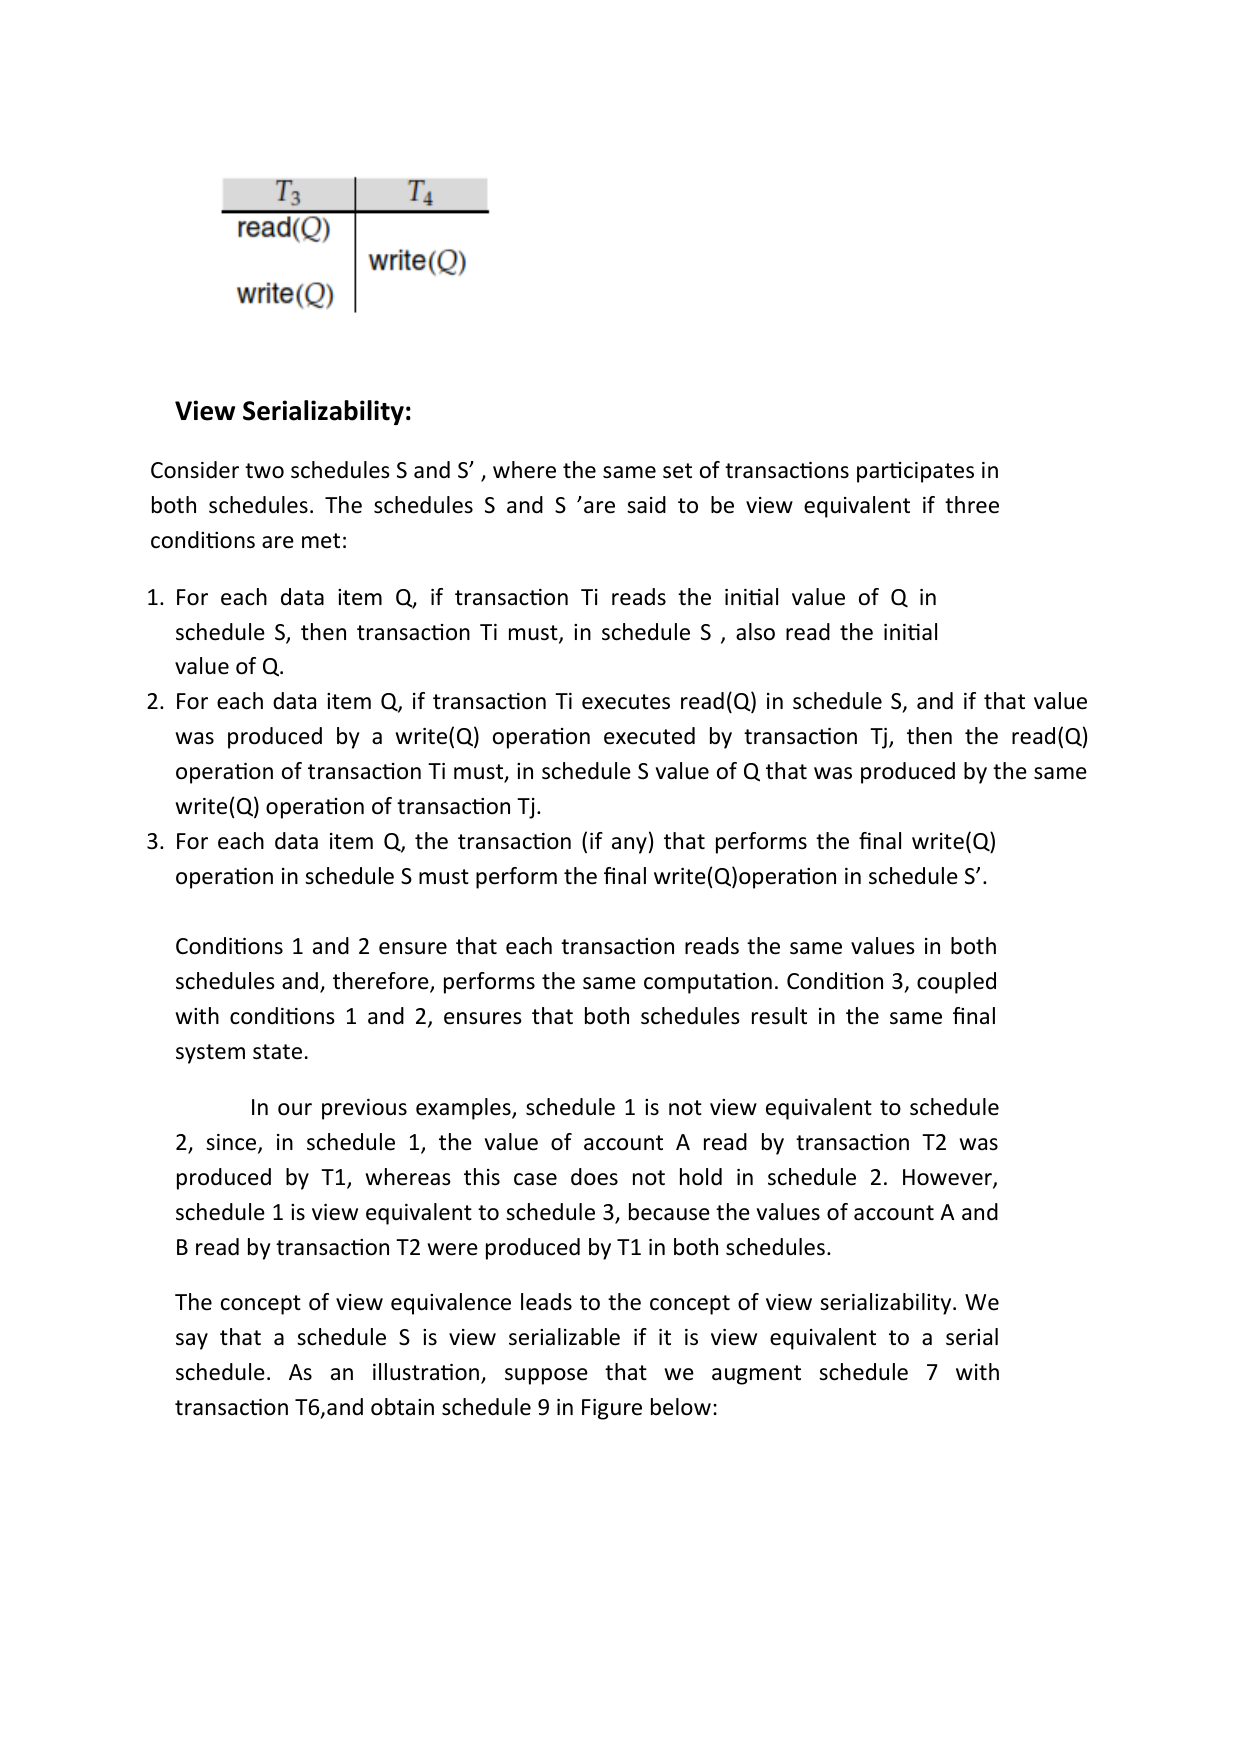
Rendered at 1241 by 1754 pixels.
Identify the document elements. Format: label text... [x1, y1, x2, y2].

text Consider two schedules S and S’ , where the same set of transactions participates in both schedules. The schedules S and S ’are said to be view equivalent if three conditions are met: [150, 454, 1001, 554]
text In our previous examples, schedule 1 is not view equivalent to schedule 2, since, in schedule 1, the value of account A read by transaction T2 was produced by T1, whereas this case does not hold in schedule 2. However, schedule 1 is view equivalent to schedule 3, because the values of account A and B read by transaction T2 were produced by T1 in both schedules. [175, 1091, 1001, 1261]
list For each data item Q, if transaction Ti executes read(Q) in schedule S, and if that value was produced by a write(Q) operation executed by transaction Tj, then the read(Q) operation of transaction Ti must, in schedule S value of Q that was produced by the same write(Q) operation of transaction Tj. [146, 685, 1090, 820]
text The concept of view equivalence leads to the concept of view serializability. We say that a schedule S is view serializable if it is view equivalent to a serial schedule. As an illustration, suppose that we augment schedule 7 with transaction T6,and obtain schedule 9 in Figure below: [175, 1287, 1002, 1422]
text View Serializability: [175, 392, 1061, 428]
text Conditions 1 and 2 ensure that each transaction reads the same values in both schedules and, therefore, performs the same computation. Condition 3, coupled with conditions 1 and 2, ensures that both schedules result in the same final system state. [175, 930, 999, 1065]
picture [175, 150, 519, 368]
list For each data item Q, the transaction (if any) that performs the final write(Q) operation in schedule S must perform the final write(Q)operation in schedule S’. [146, 825, 999, 890]
list For each data item Q, if transaction Ti reads the initial value of Q in schedule S, then transaction Ti must, in schedule S , also read the initial value of Q. [146, 581, 940, 681]
